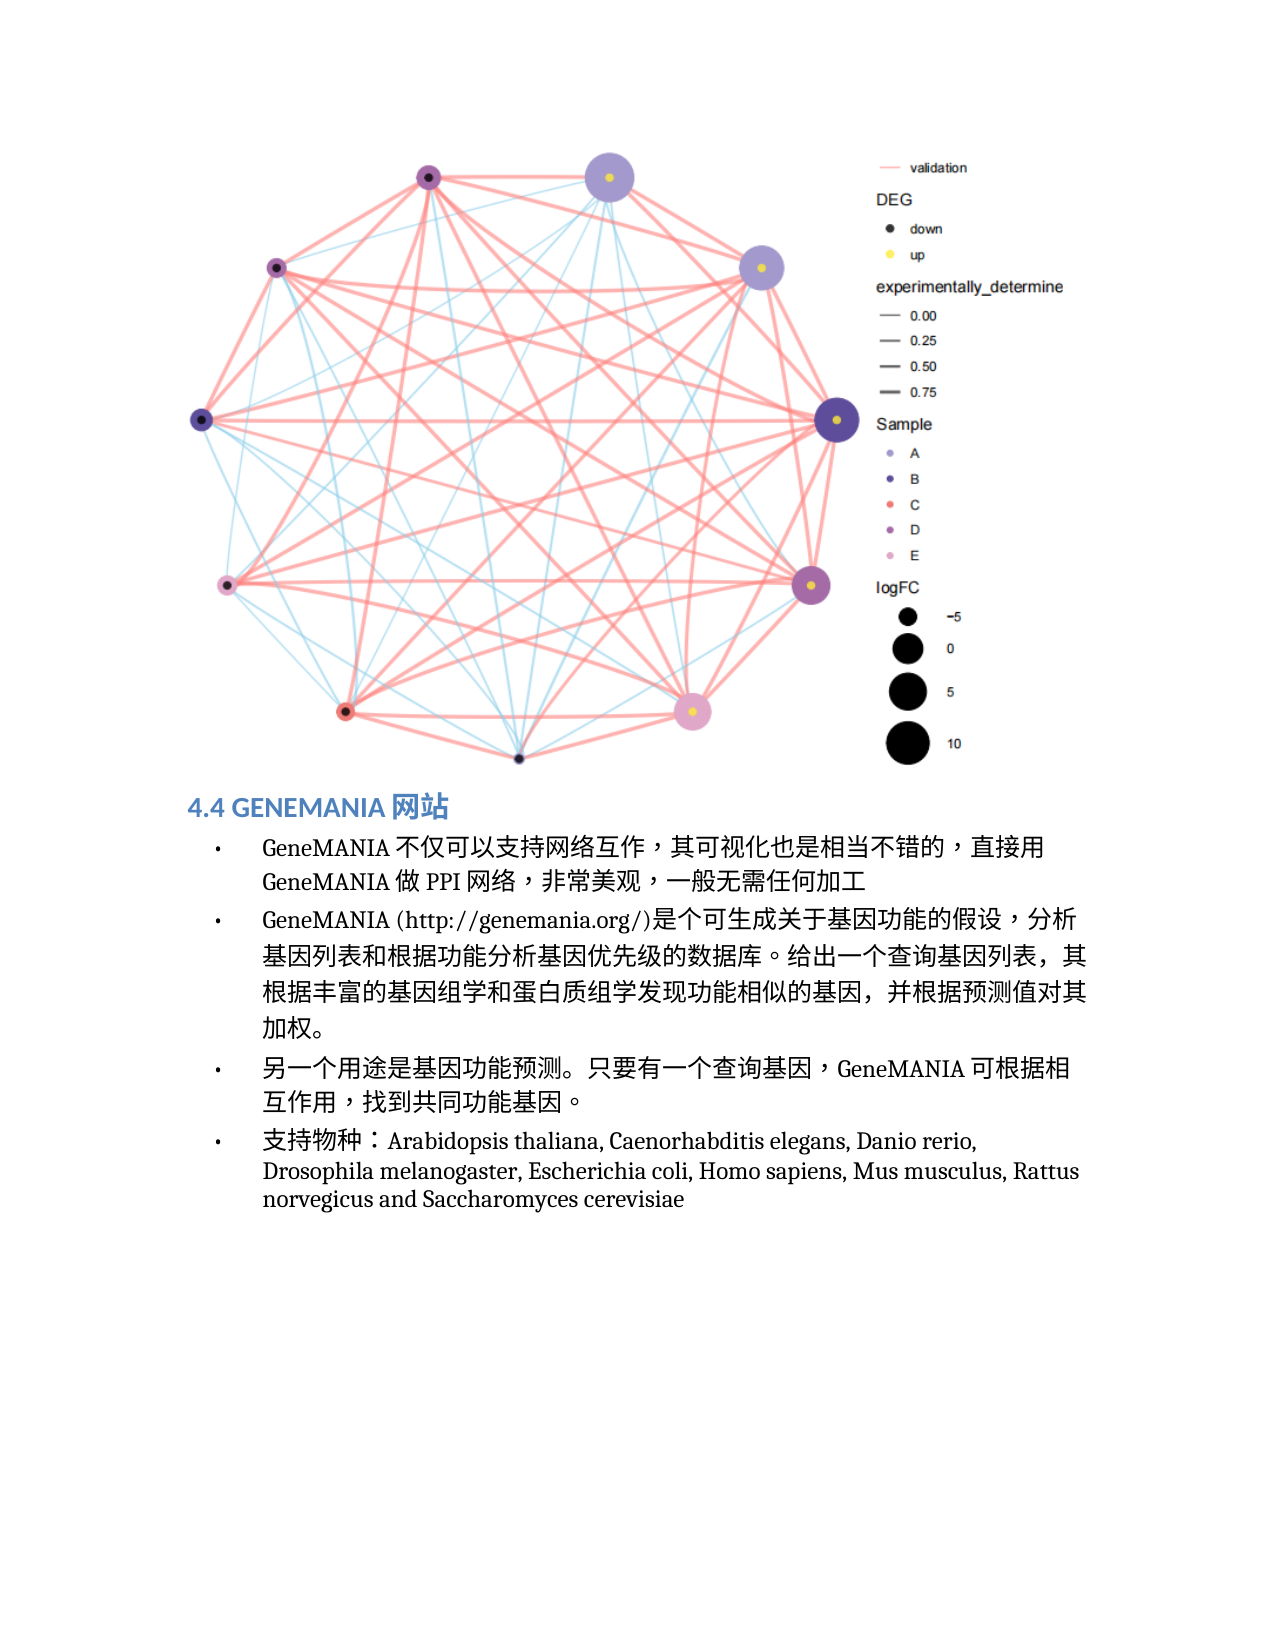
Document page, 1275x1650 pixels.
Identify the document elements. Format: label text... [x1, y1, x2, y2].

subtitle 4.4 GENEMANIA网站 [187, 787, 1087, 826]
list 支持物种：Arabidopsis thaliana, Caenorhabditis elegans, Danio rerio, Drosophila melanogaster, Escherichia coli, Homo sapiens, Mus musculus, Rattus norvegicus and Saccharomyces cerevisiae [212, 1122, 1087, 1214]
picture [187, 150, 1063, 766]
list GeneMANIA (http://genemania.org/)是个可生成关于基因功能的假设，分析基因列表和根据功能分析基因优先级的数据库。给出一个查询基因列表，其根据丰富的基因组学和蛋白质组学发现功能相似的基因，并根据预测值对其加权。 [212, 902, 1087, 1045]
list 另一个用途是基因功能预测。只要有一个查询基因，GeneMANIA可根据相互作用，找到共同功能基因。 [212, 1048, 1087, 1119]
list GeneMANIA不仅可以支持网络互作，其可视化也是相当不错的，直接用 GeneMANIA 做PPI网络，非常美观，一般无需任何加工 [212, 830, 1087, 898]
